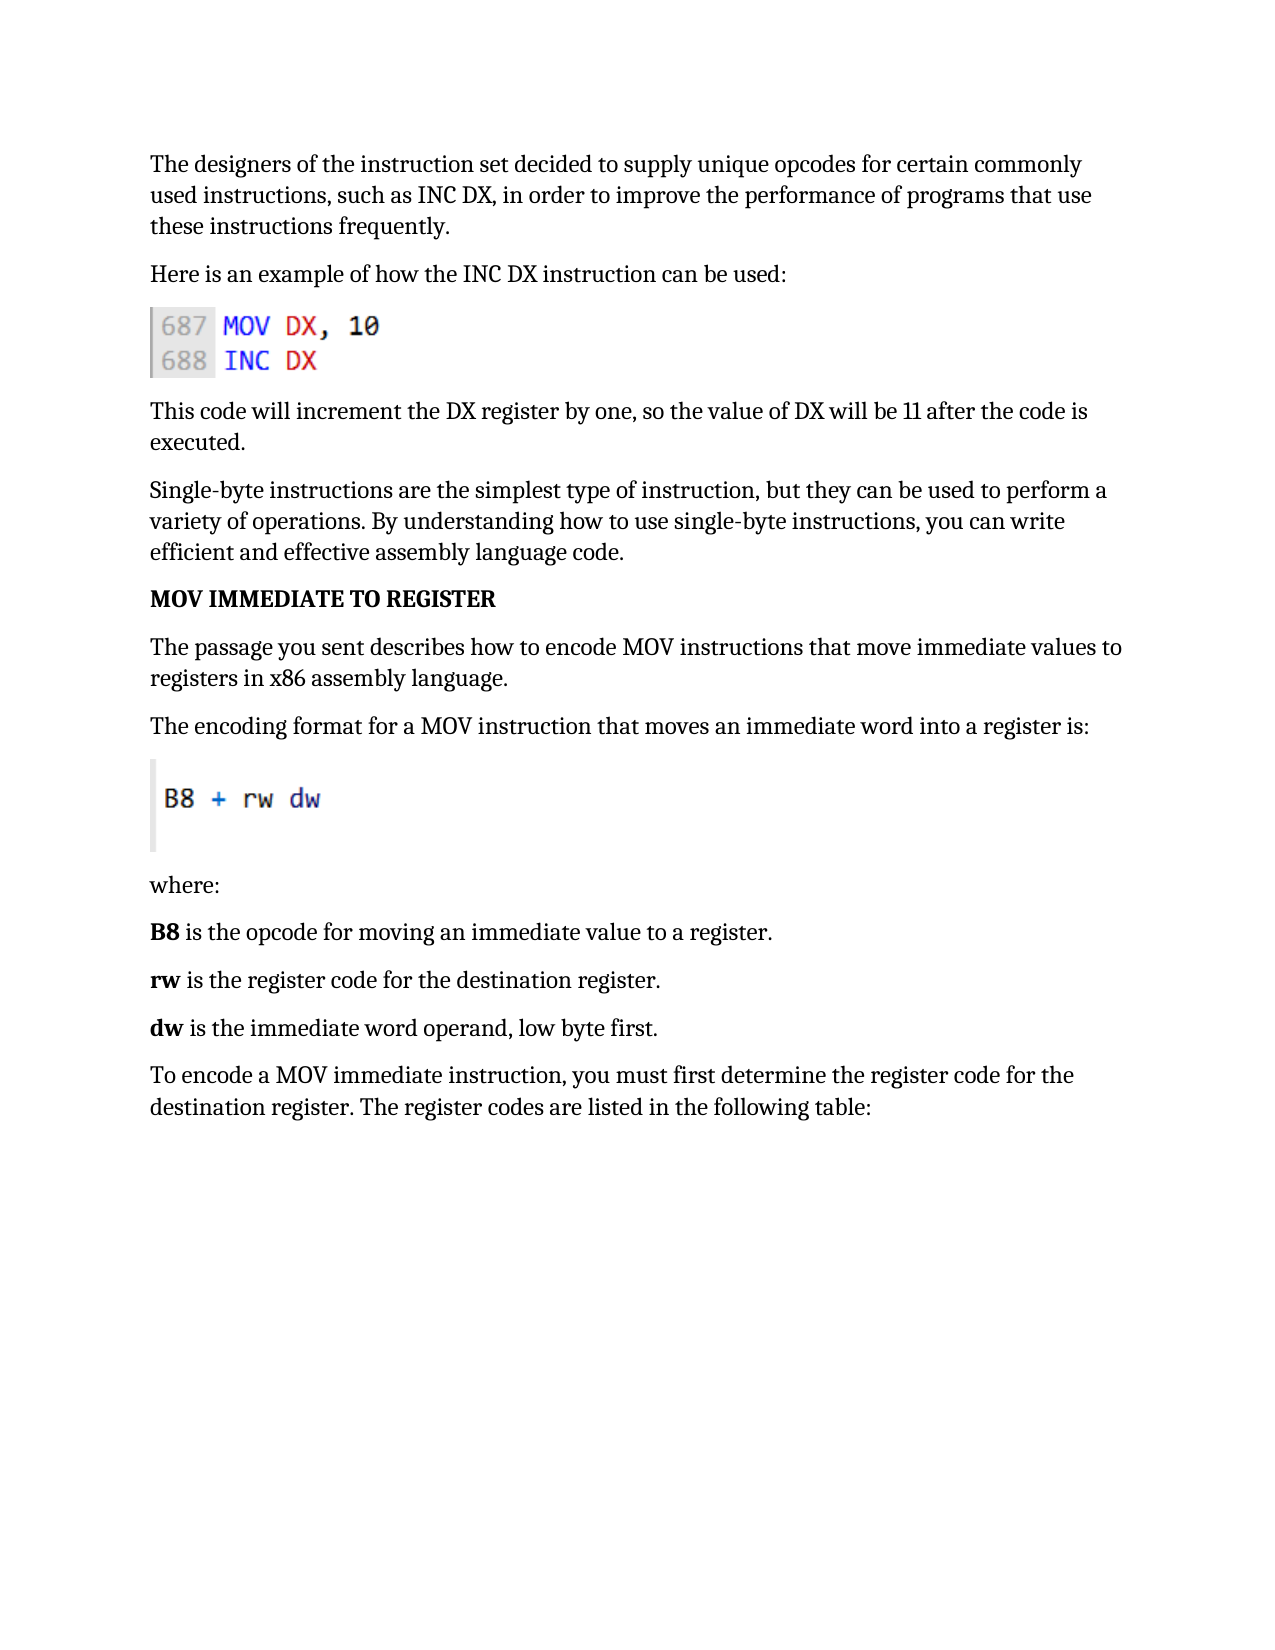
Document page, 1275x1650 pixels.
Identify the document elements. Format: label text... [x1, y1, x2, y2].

text MOV IMMEDIATE TO REGISTER [150, 585, 1125, 614]
picture [150, 759, 352, 852]
text To encode a MOV immediate instruction, you must first determine the register code for the destination register. The register codes are listed in the following table: [150, 1061, 1125, 1121]
picture [150, 307, 577, 378]
text B8 is the opcode for moving an immediate value to a register. [150, 918, 1125, 947]
text This code will increment the DX register by one, so the value of DX will be 11 after the code is executed. [150, 397, 1125, 457]
text rw is the register code for the destination register. [150, 966, 1125, 995]
text The encoding format for a MOV instruction that moves an immediate word into a register is: [150, 712, 1125, 741]
text Single-byte instructions are the simplest type of instruction, but they can be used to perform a variety of operations. By understanding how to use single-byte instructions, you can write efficient and effective assembly language code. [150, 476, 1125, 566]
text dw is the immediate word operand, low byte first. [150, 1014, 1125, 1042]
text where: [150, 871, 1125, 899]
text Here is an example of how the INC DX instruction can be used: [150, 260, 1125, 288]
text The passage you sent describes how to encode MOV instructions that move immediate values to registers in x86 assembly language. [150, 633, 1125, 693]
text The designers of the instruction set decided to supply unique opcodes for certain commonly used instructions, such as INC DX, in order to improve the performance of programs that use these instructions frequently. [150, 150, 1125, 241]
